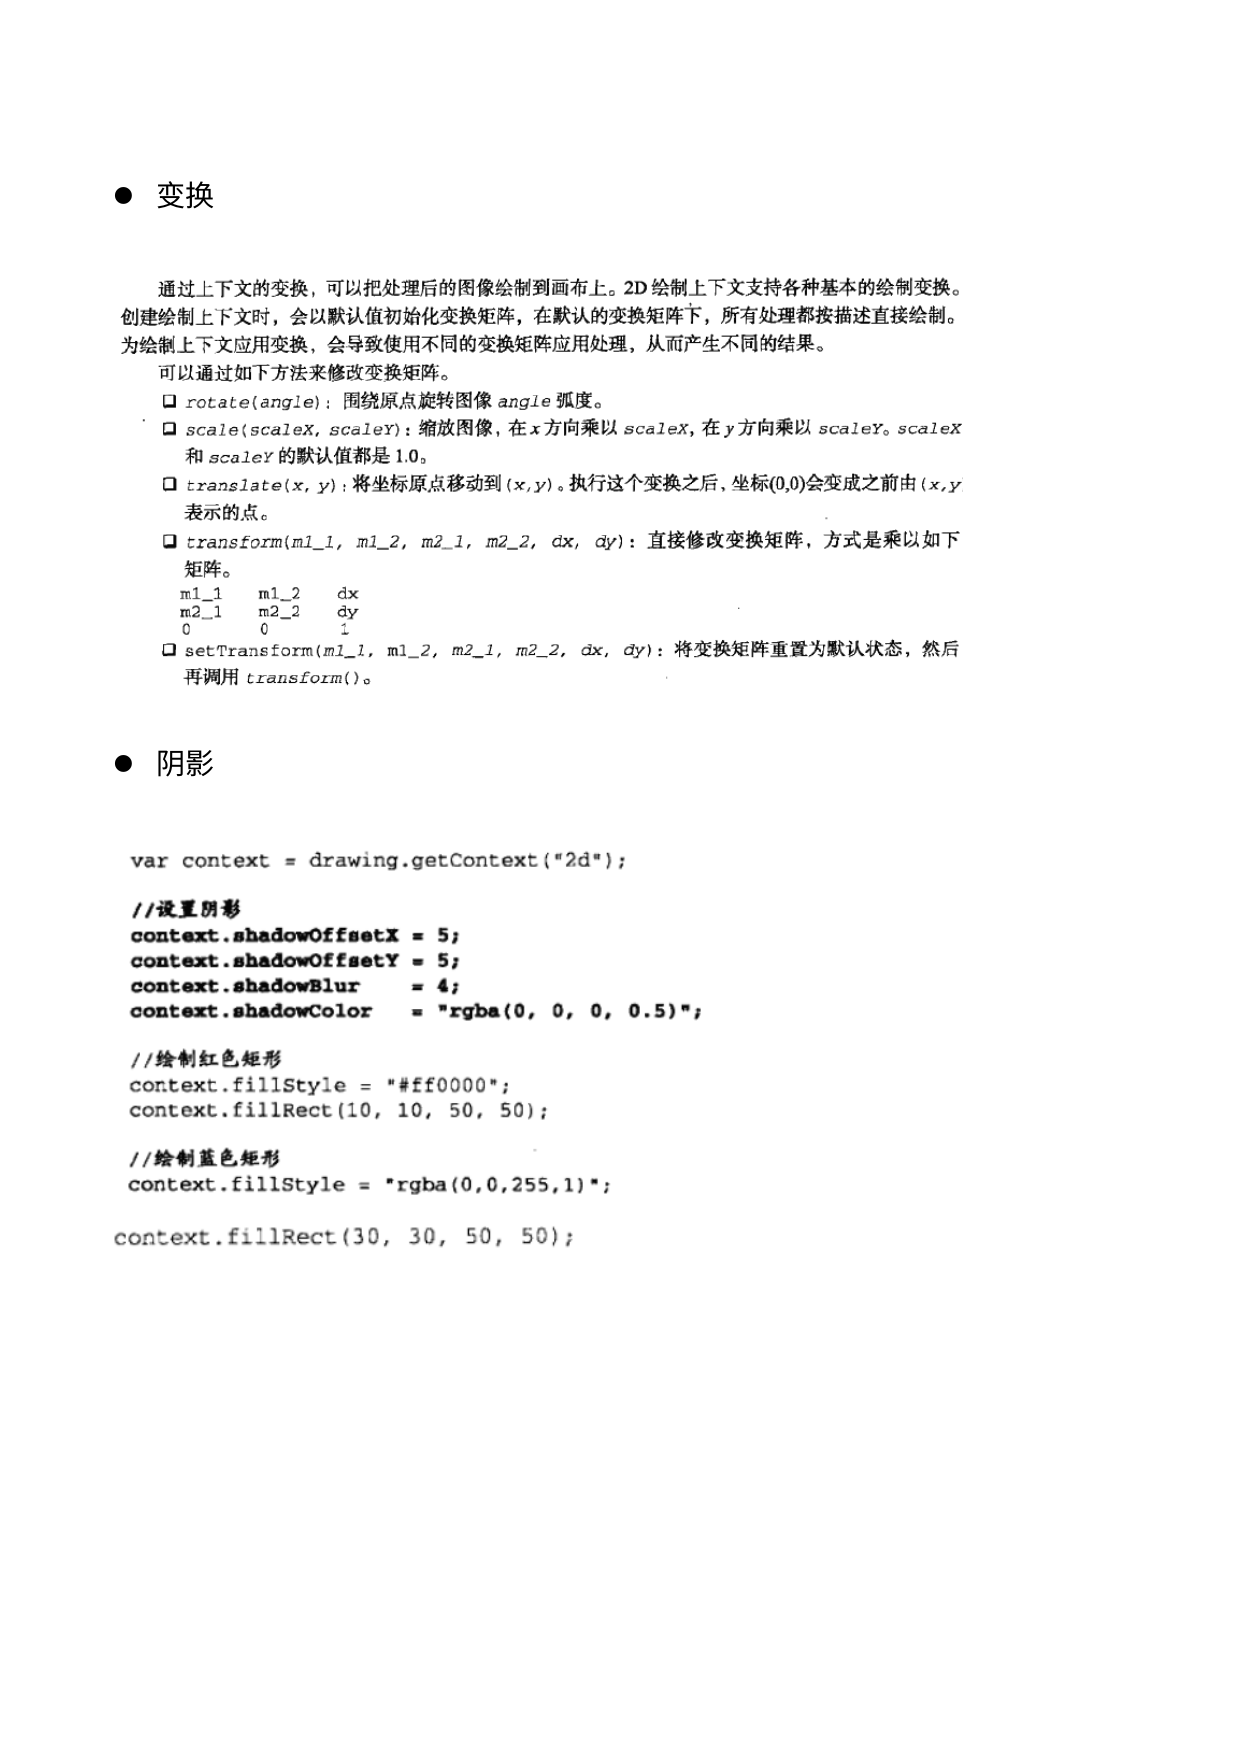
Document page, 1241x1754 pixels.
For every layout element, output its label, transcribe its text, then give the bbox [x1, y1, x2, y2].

subtitle 变换 [112, 159, 1128, 228]
picture [112, 839, 730, 1205]
picture [112, 271, 963, 691]
subtitle 阴影 [112, 728, 1128, 796]
picture [112, 1215, 588, 1259]
